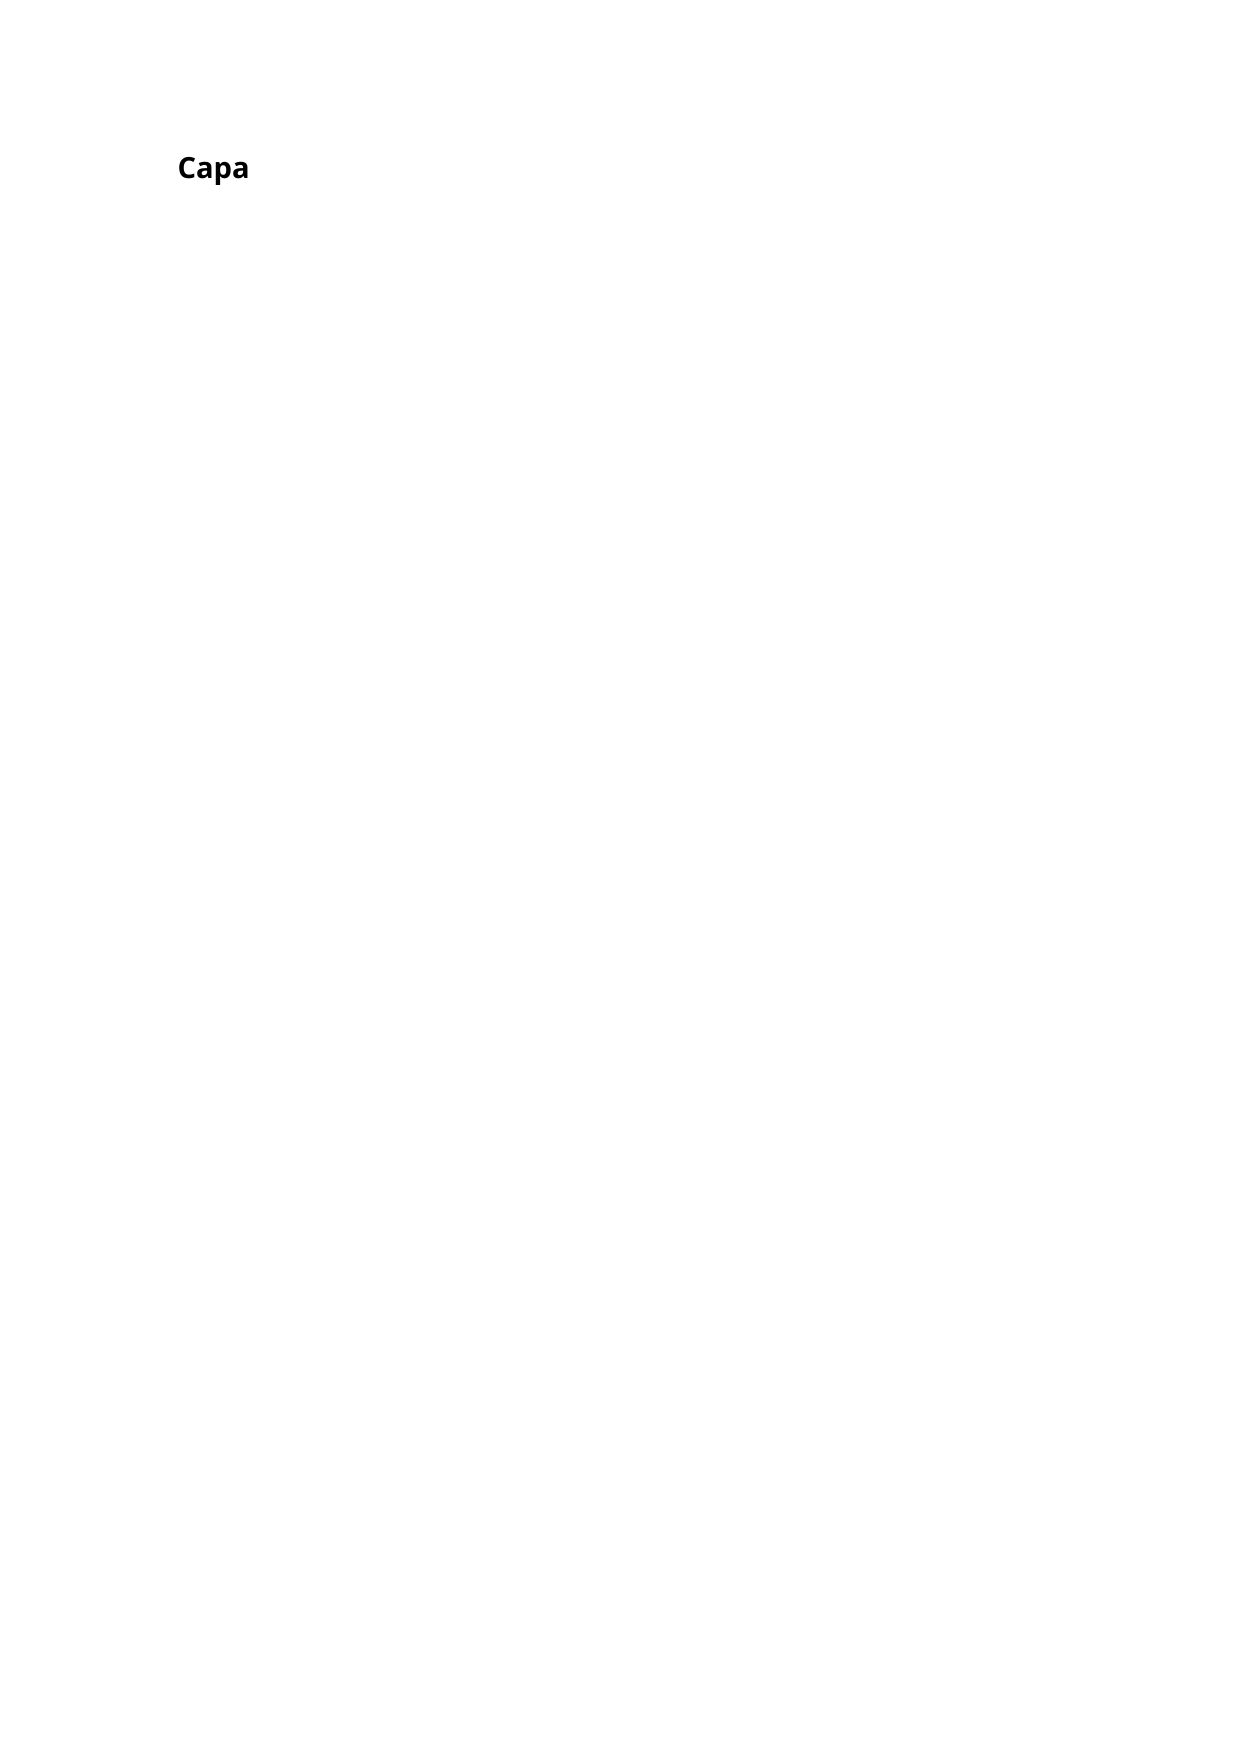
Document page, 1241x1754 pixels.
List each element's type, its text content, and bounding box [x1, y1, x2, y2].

subtitle Capa [177, 148, 1063, 187]
